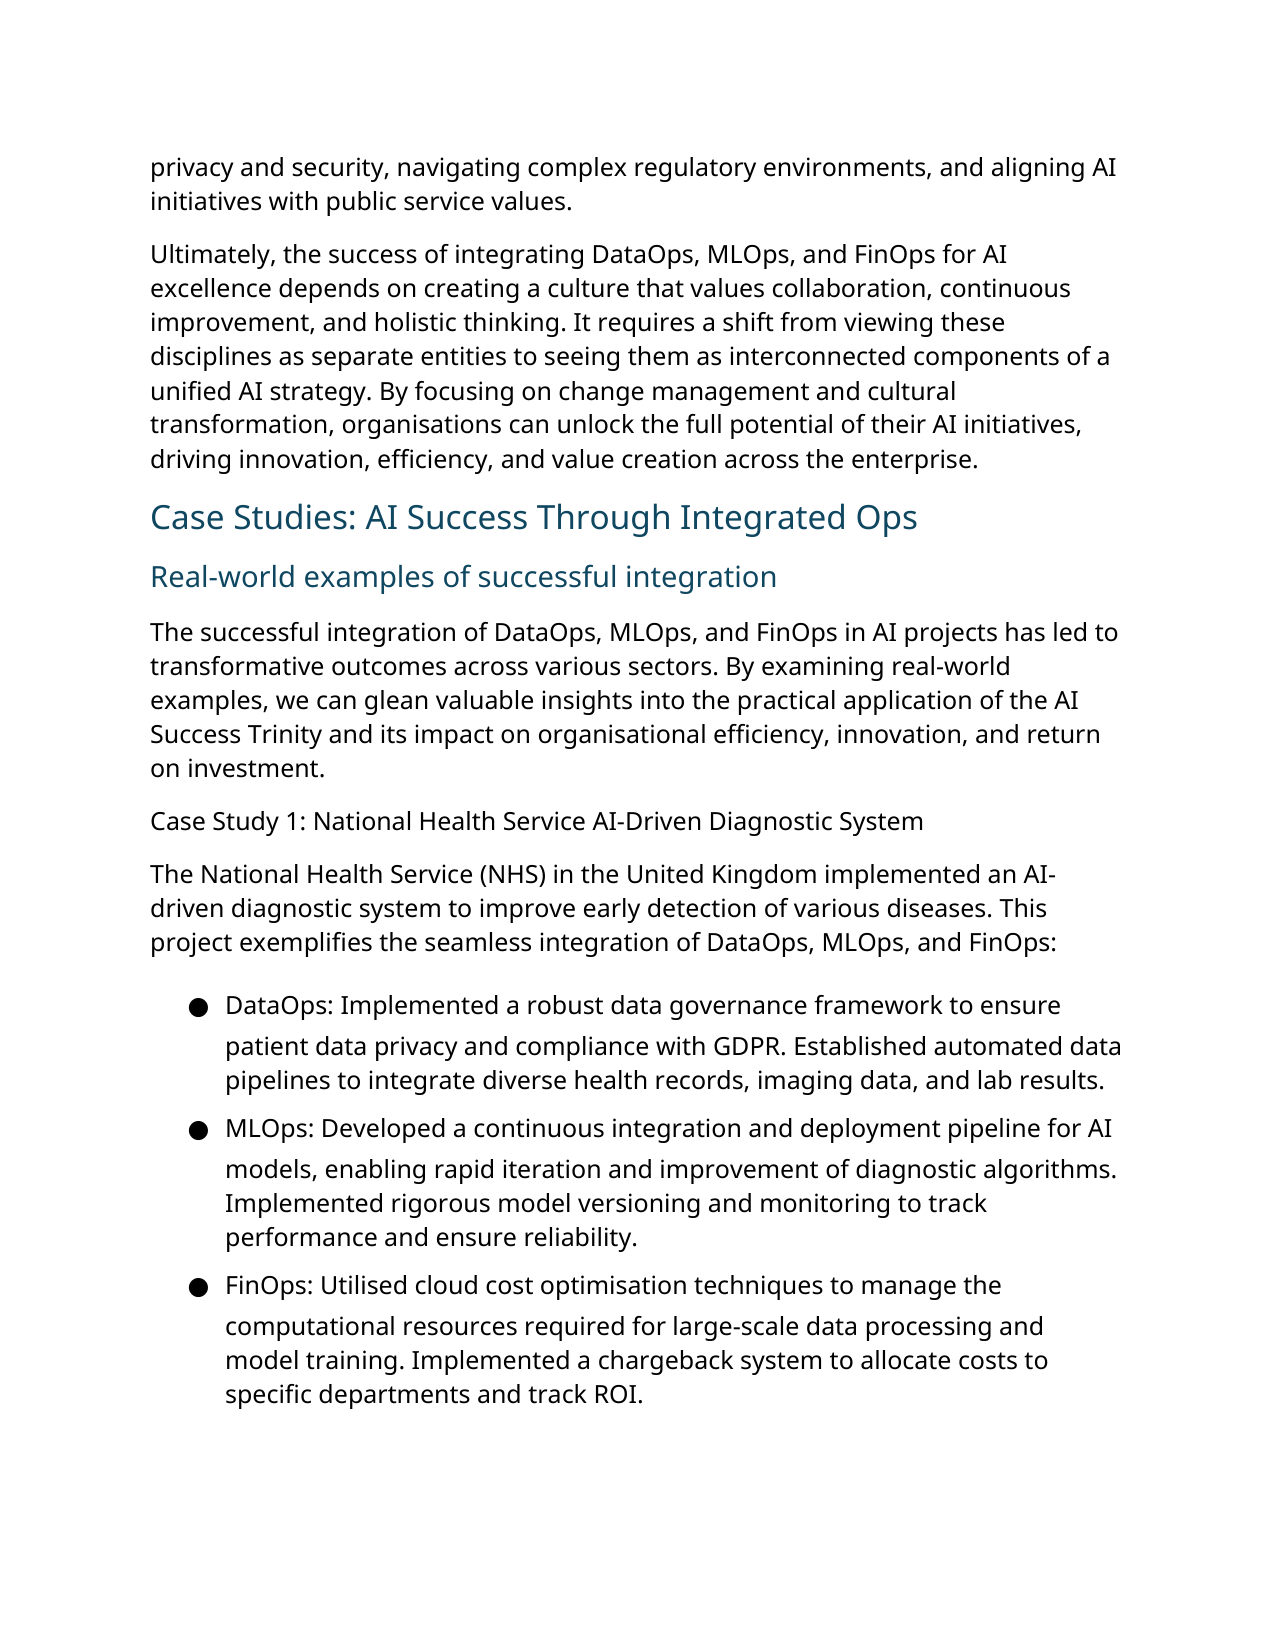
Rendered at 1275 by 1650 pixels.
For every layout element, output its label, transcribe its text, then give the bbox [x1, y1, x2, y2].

text The successful integration of DataOps, MLOps, and FinOps in AI projects has led to transformative outcomes across various sectors. By examining real-world examples, we can glean valuable insights into the practical application of the AI Success Trinity and its impact on organisational efficiency, innovation, and return on investment. [150, 614, 1125, 785]
list DataOps: Implemented a robust data governance framework to ensure patient data privacy and compliance with GDPR. Established automated data pipelines to integrate diverse health records, imaging data, and lab results. [187, 977, 1125, 1097]
text The National Health Service (NHS) in the United Kingdom implemented an AI-driven diagnostic system to improve early detection of various diseases. This project exemplifies the seamless integration of DataOps, MLOps, and FinOps: [150, 856, 1125, 959]
list MLOps: Developed a continuous integration and deployment pipeline for AI models, enabling rapid iteration and improvement of diagnostic algorithms. Implemented rigorous model versioning and monitoring to track performance and ensure reliability. [187, 1101, 1125, 1254]
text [150, 150, 1125, 218]
list FinOps: Utilised cloud cost optimisation techniques to manage the computational resources required for large-scale data processing and model training. Implemented a chargeback system to allocate costs to specific departments and track ROI. [187, 1258, 1125, 1411]
text Ultimately, the success of integrating DataOps, MLOps, and FinOps for AI excellence depends on creating a culture that values collaboration, continuous improvement, and holistic thinking. It requires a shift from viewing these disciplines as separate entities to seeing them as interconnected components of a unified AI strategy. By focusing on change management and cultural transformation, organisations can unlock the full potential of their AI initiatives, driving innovation, efficiency, and value creation across the enterprise. [150, 237, 1125, 475]
subtitle Real-world examples of successful integration [150, 556, 1125, 596]
subtitle Case Studies: AI Success Through Integrated Ops [150, 494, 1125, 539]
text Case Study 1: National Health Service AI-Driven Diagnostic System [150, 804, 1125, 838]
